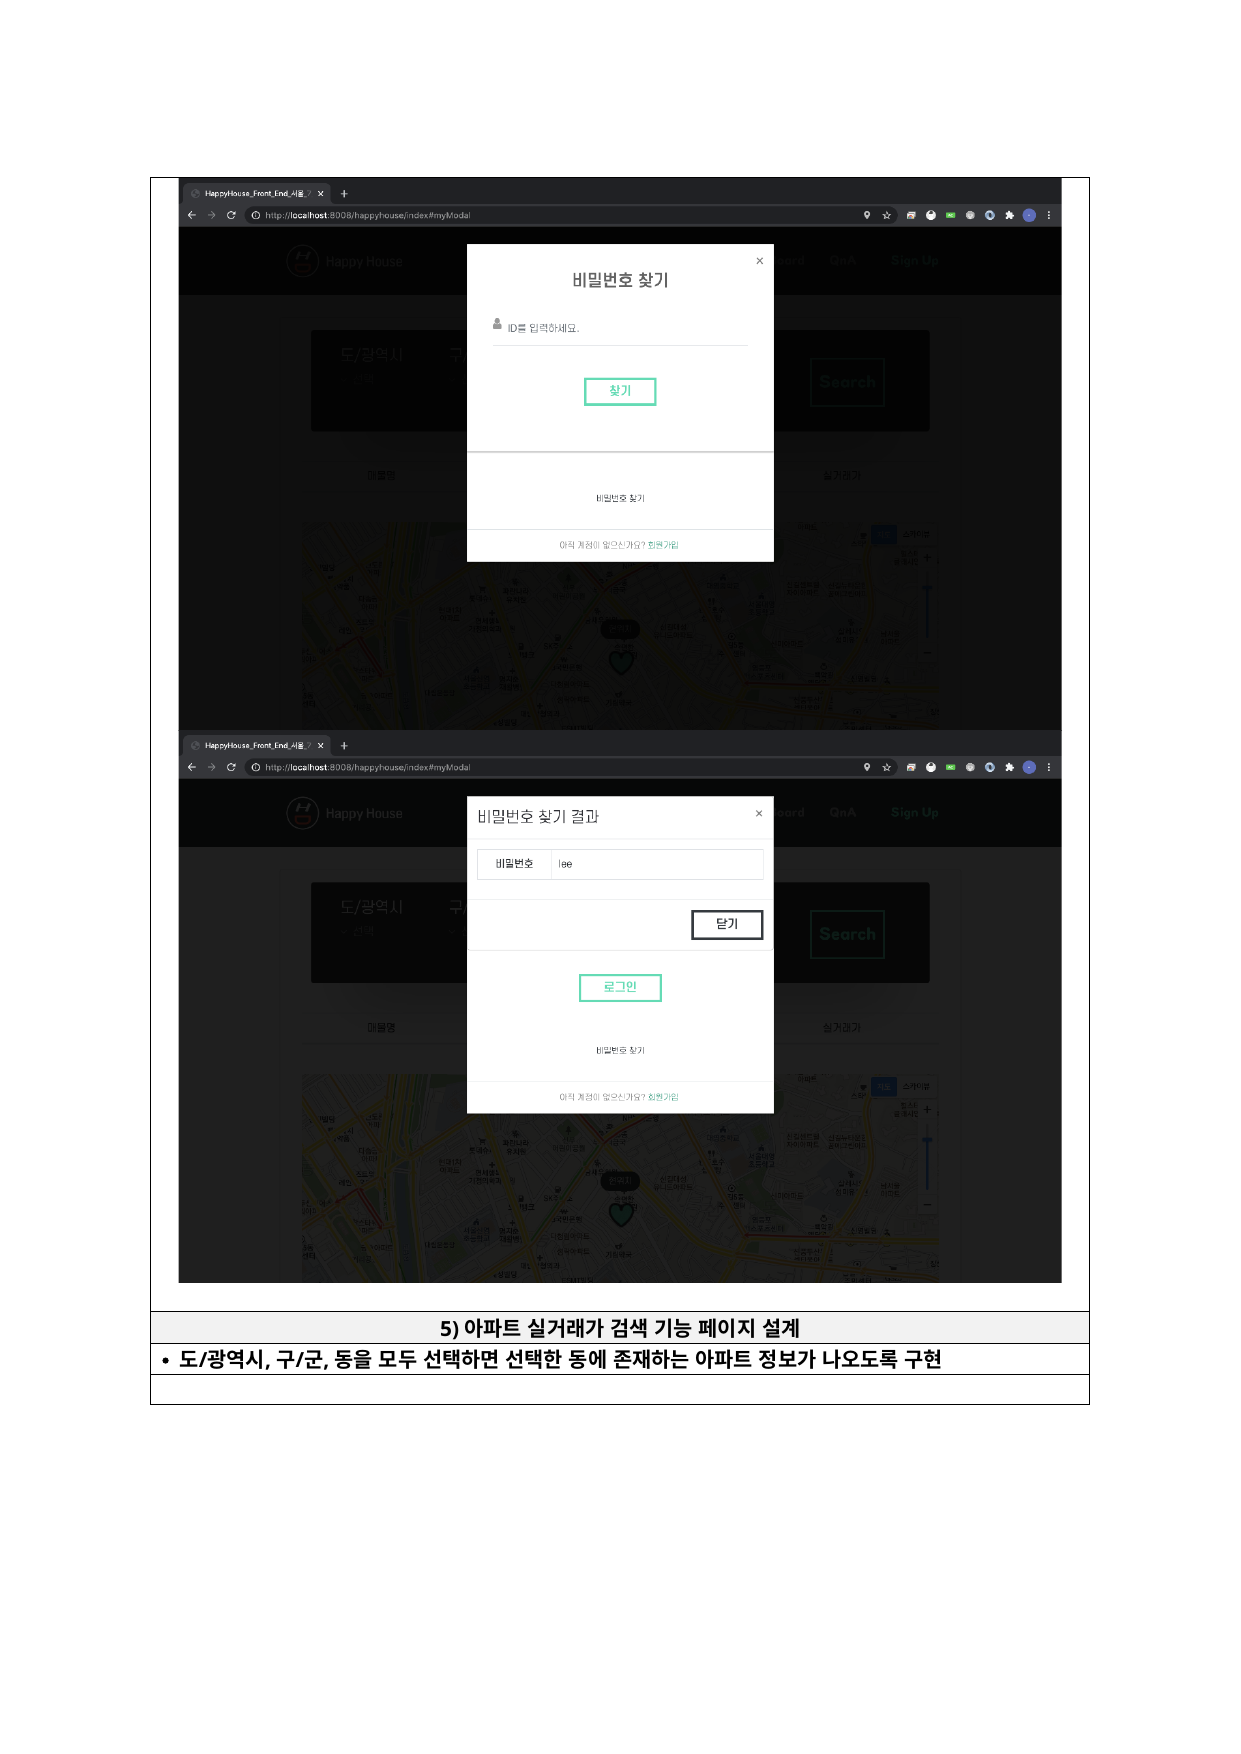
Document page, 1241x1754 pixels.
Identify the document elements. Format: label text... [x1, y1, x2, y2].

picture [178, 178, 1062, 1283]
table_cell 도/광역시, 구/군, 동을 모두 선택하면 선택한 동에 존재하는 아파트 정보가 나오도록 구현 [151, 1344, 1089, 1374]
table_cell [151, 1375, 1089, 1403]
table_cell [151, 178, 1089, 1311]
table_cell 5) 아파트 실거래가 검색 기능 페이지 설계 [151, 1312, 1089, 1343]
